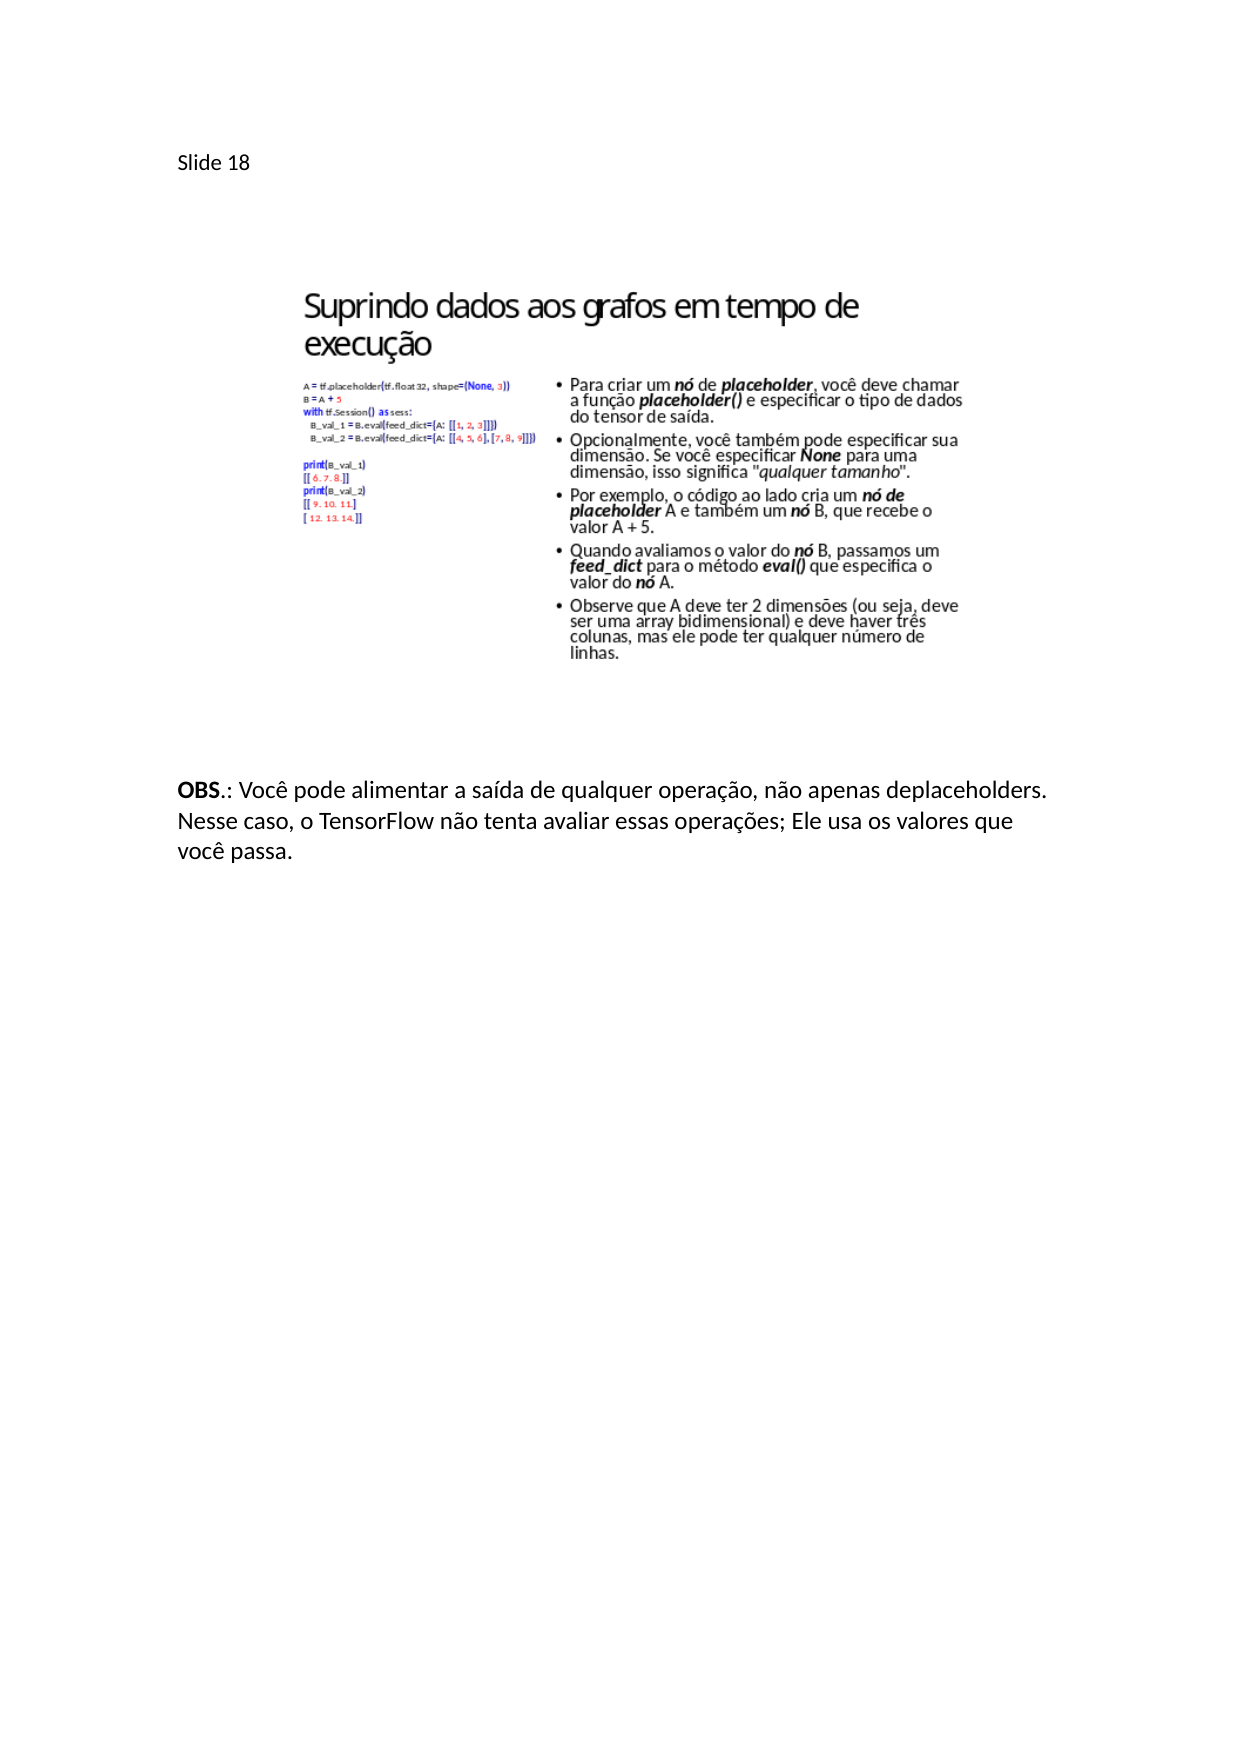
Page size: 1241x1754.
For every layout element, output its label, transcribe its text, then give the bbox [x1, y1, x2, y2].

text OBS.: Você pode alimentar a saída de qualquer operação, não apenas deplaceholders. Nesse caso, o TensorFlow não tenta avaliar essas operações; Ele usa os valores que você passa. [177, 774, 1063, 866]
text Slide 18 [177, 148, 1063, 176]
